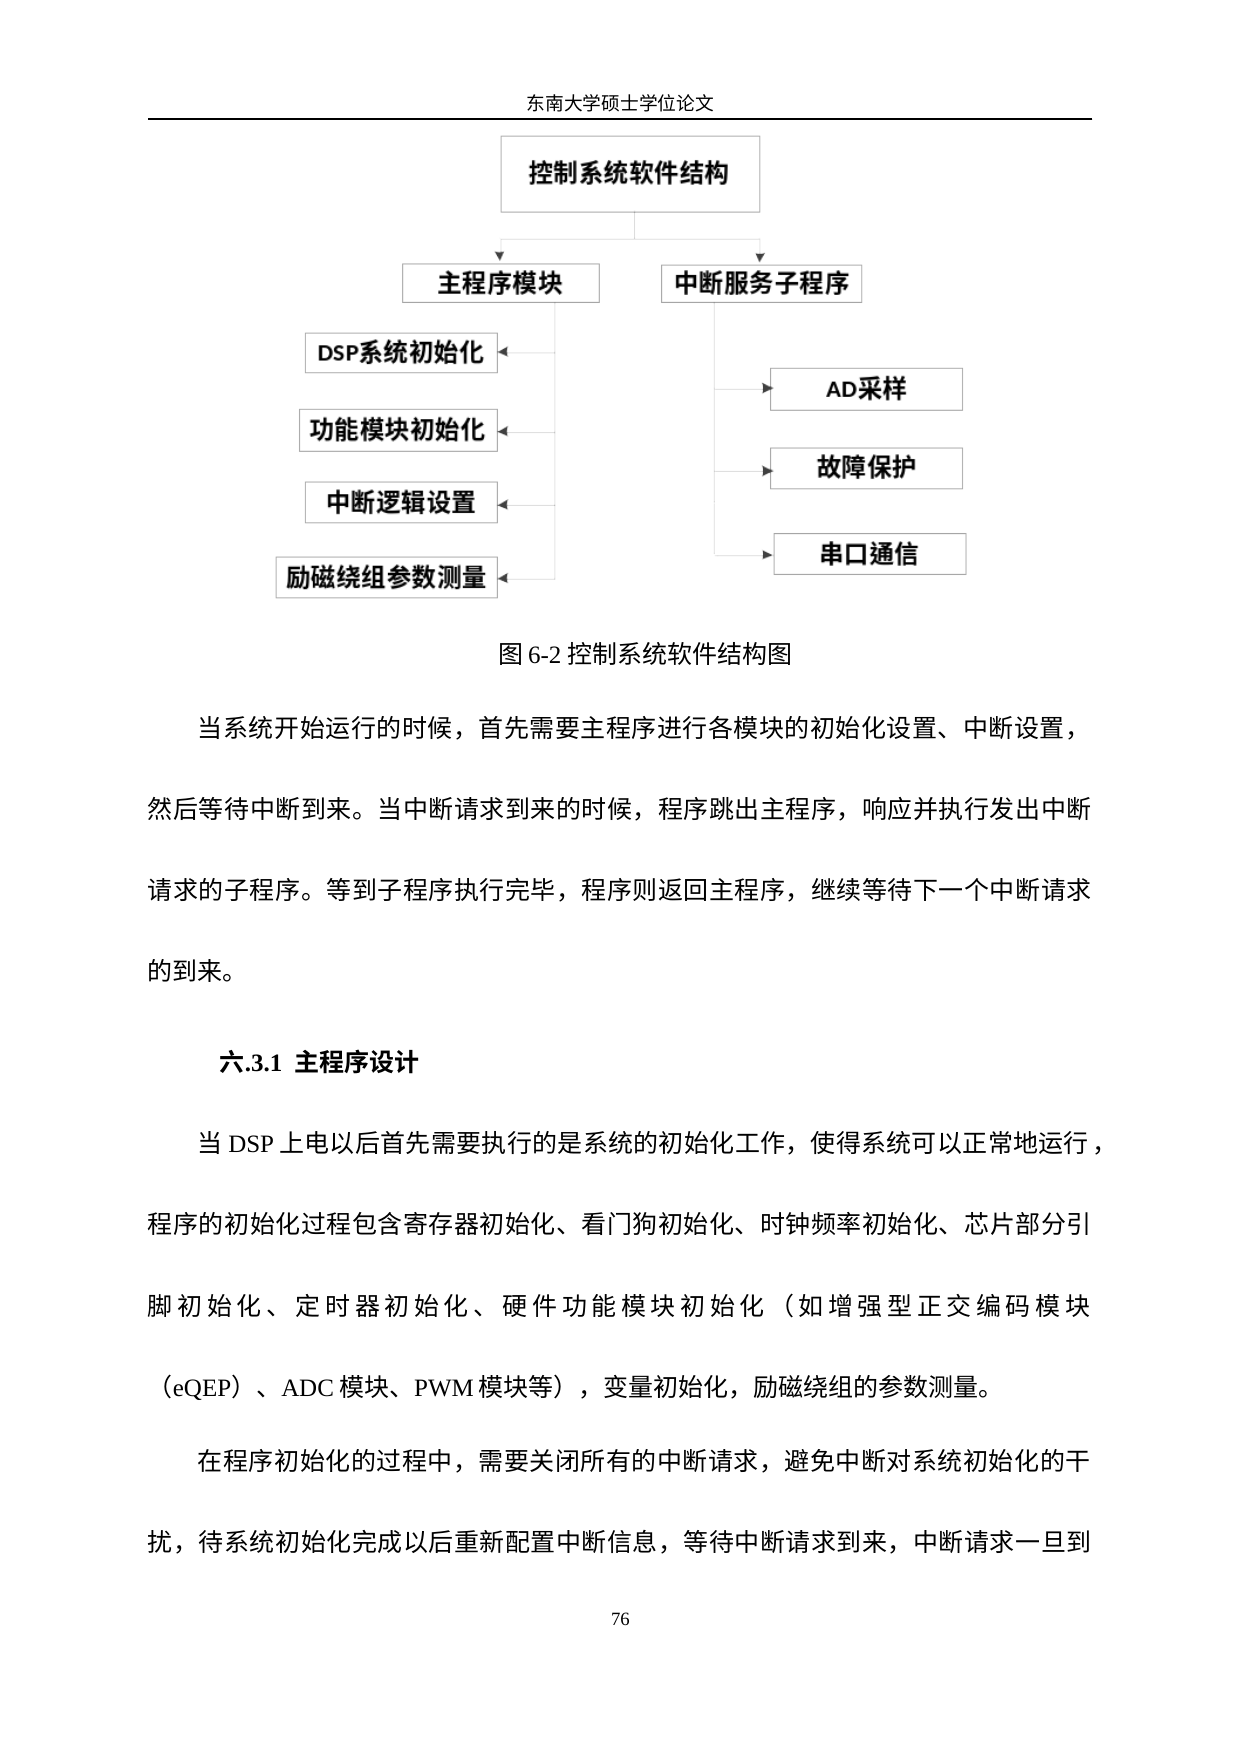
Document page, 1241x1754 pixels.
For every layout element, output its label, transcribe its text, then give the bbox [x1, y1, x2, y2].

text 当系统开始运行的时候，首先需要主程序进行各模块的初始化设置、中断设置，然后等待中断到来。当中断请求到来的时候，程序跳出主程序，响应并执行发出中断请求的子程序。等到子程序执行完毕，程序则返回主程序，继续等待下一个中断请求的到来。 [148, 694, 1092, 1002]
text 图6-2 控制系统软件结构图 [148, 620, 1092, 685]
subtitle 主程序设计 [169, 1028, 1071, 1093]
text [148, 1427, 1092, 1573]
text 当DSP上电以后首先需要执行的是系统的初始化工作，使得系统可以正常地运行，程序的初始化过程包含寄存器初始化、看门狗初始化、时钟频率初始化、芯片部分引脚初始化、定时器初始化、硬件功能模块初始化（如增强型正交编码模块（eQEP）、ADC模块、PWM模块等），变量初始化，励磁绕组的参数测量。 [148, 1109, 1092, 1418]
